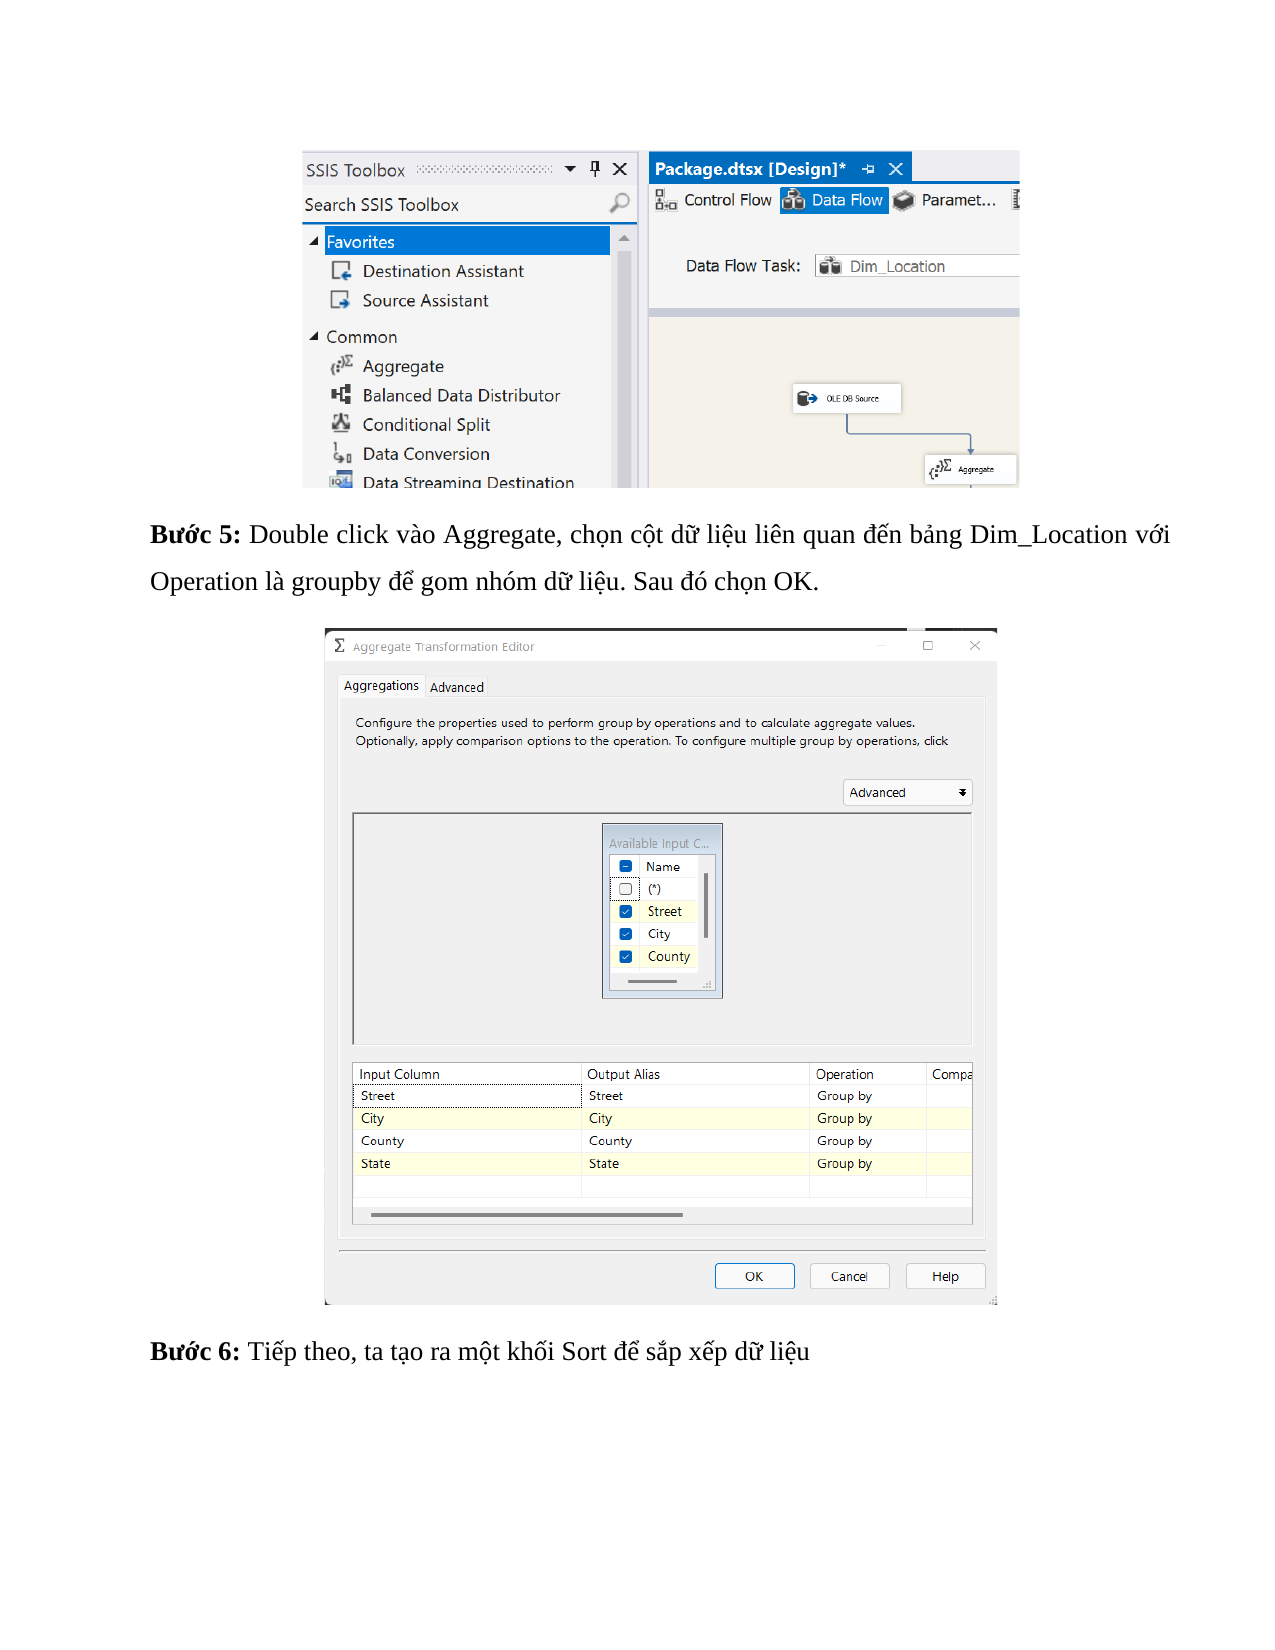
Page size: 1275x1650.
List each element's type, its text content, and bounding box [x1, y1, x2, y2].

picture [302, 150, 1020, 488]
picture [324, 628, 998, 1305]
text Bước 5: Double click vào Aggregate, chọn cột dữ liệu liên quan đến bảng Dim_Location với Operation là groupby để gom nhóm dữ liệu. Sau đó chọn OK. [150, 518, 1172, 596]
text Bước 6: Tiếp theo, ta tạo ra một khối Sort để sắp xếp dữ liệu [150, 1335, 1172, 1366]
